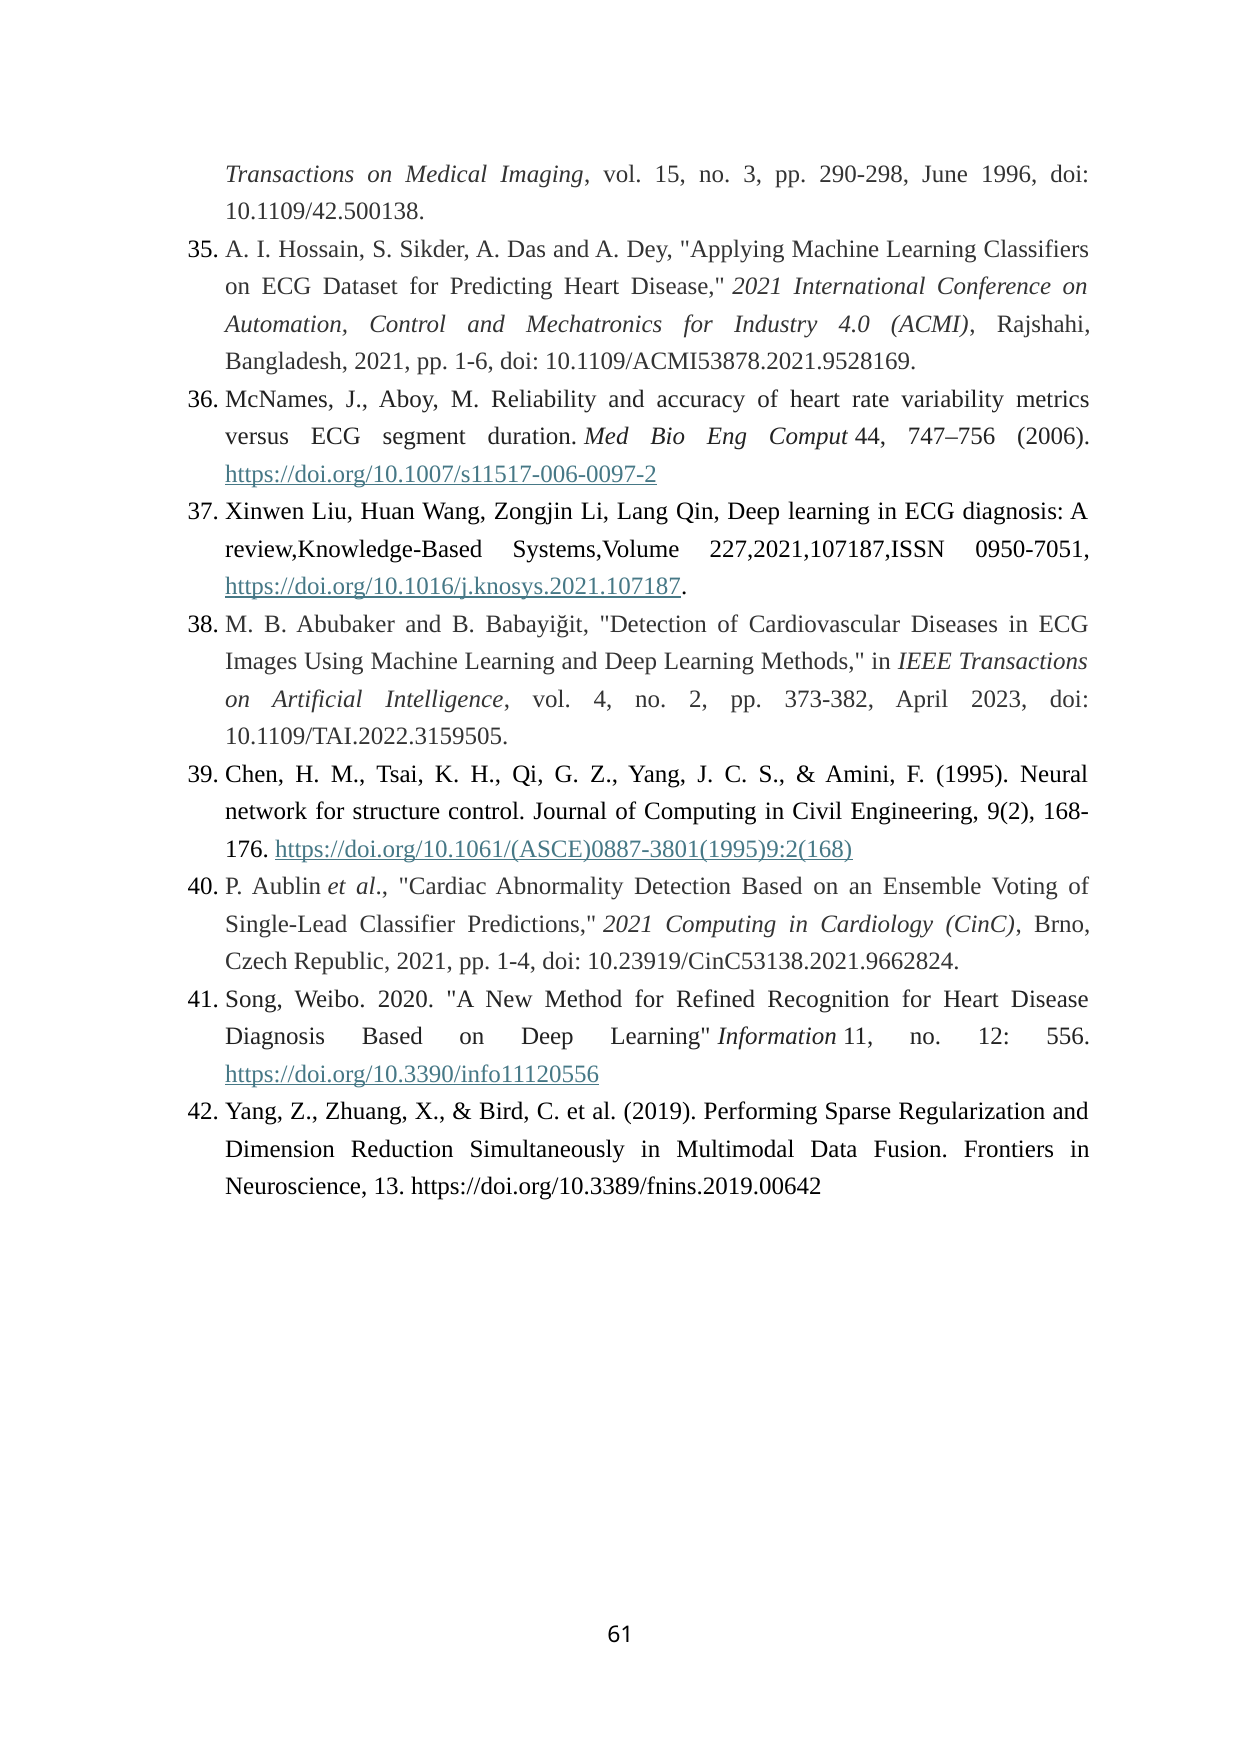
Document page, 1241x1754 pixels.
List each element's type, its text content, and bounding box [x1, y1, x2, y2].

list Chen, H. M., Tsai, K. H., Qi, G. Z., Yang, J. C. S., & Amini, F. (1995). Neural network for structure control. Journal of Computing in Civil Engineering, 9(2), 168-176. https://doi.org/10.1061/(ASCE)0887-3801(1995)9:2(168) [187, 750, 1090, 862]
list P. Aublin et al., "Cardiac Abnormality Detection Based on an Ensemble Voting of Single-Lead Classifier Predictions," 2021 Computing in Cardiology (CinC), Brno, Czech Republic, 2021, pp. 1-4, doi: 10.23919/CinC53138.2021.9662824. [187, 862, 1090, 975]
list A. I. Hossain, S. Sikder, A. Das and A. Dey, "Applying Machine Learning Classifiers on ECG Dataset for Predicting Heart Disease," 2021 International Conference on Automation, Control and Mechatronics for Industry 4.0 (ACMI), Rajshahi, Bangladesh, 2021, pp. 1-6, doi: 10.1109/ACMI53878.2021.9528169. [187, 225, 1090, 375]
list McNames, J., Aboy, M. Reliability and accuracy of heart rate variability metrics versus ECG segment duration. Med Bio Eng Comput 44, 747–756 (2006). https://doi.org/10.1007/s11517-006-0097-2 [187, 375, 1090, 487]
list Xinwen Liu, Huan Wang, Zongjin Li, Lang Qin, Deep learning in ECG diagnosis: A review,Knowledge-Based Systems,Volume 227,2021,107187,ISSN 0950-7051, https://doi.org/10.1016/j.knosys.2021.107187. [187, 487, 1090, 600]
list Yang, Z., Zhuang, X., & Bird, C. et al. (2019). Performing Sparse Regularization and Dimension Reduction Simultaneously in Multimodal Data Fusion. Frontiers in Neuroscience, 13. https://doi.org/10.3389/fnins.2019.00642 [187, 1087, 1090, 1200]
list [187, 150, 1090, 225]
list M. B. Abubaker and B. Babayiğit, "Detection of Cardiovascular Diseases in ECG Images Using Machine Learning and Deep Learning Methods," in IEEE Transactions on Artificial Intelligence, vol. 4, no. 2, pp. 373-382, April 2023, doi: 10.1109/TAI.2022.3159505. [187, 600, 1090, 750]
list Song, Weibo. 2020. "A New Method for Refined Recognition for Heart Disease Diagnosis Based on Deep Learning" Information 11, no. 12: 556. https://doi.org/10.3390/info11120556 [187, 975, 1090, 1087]
